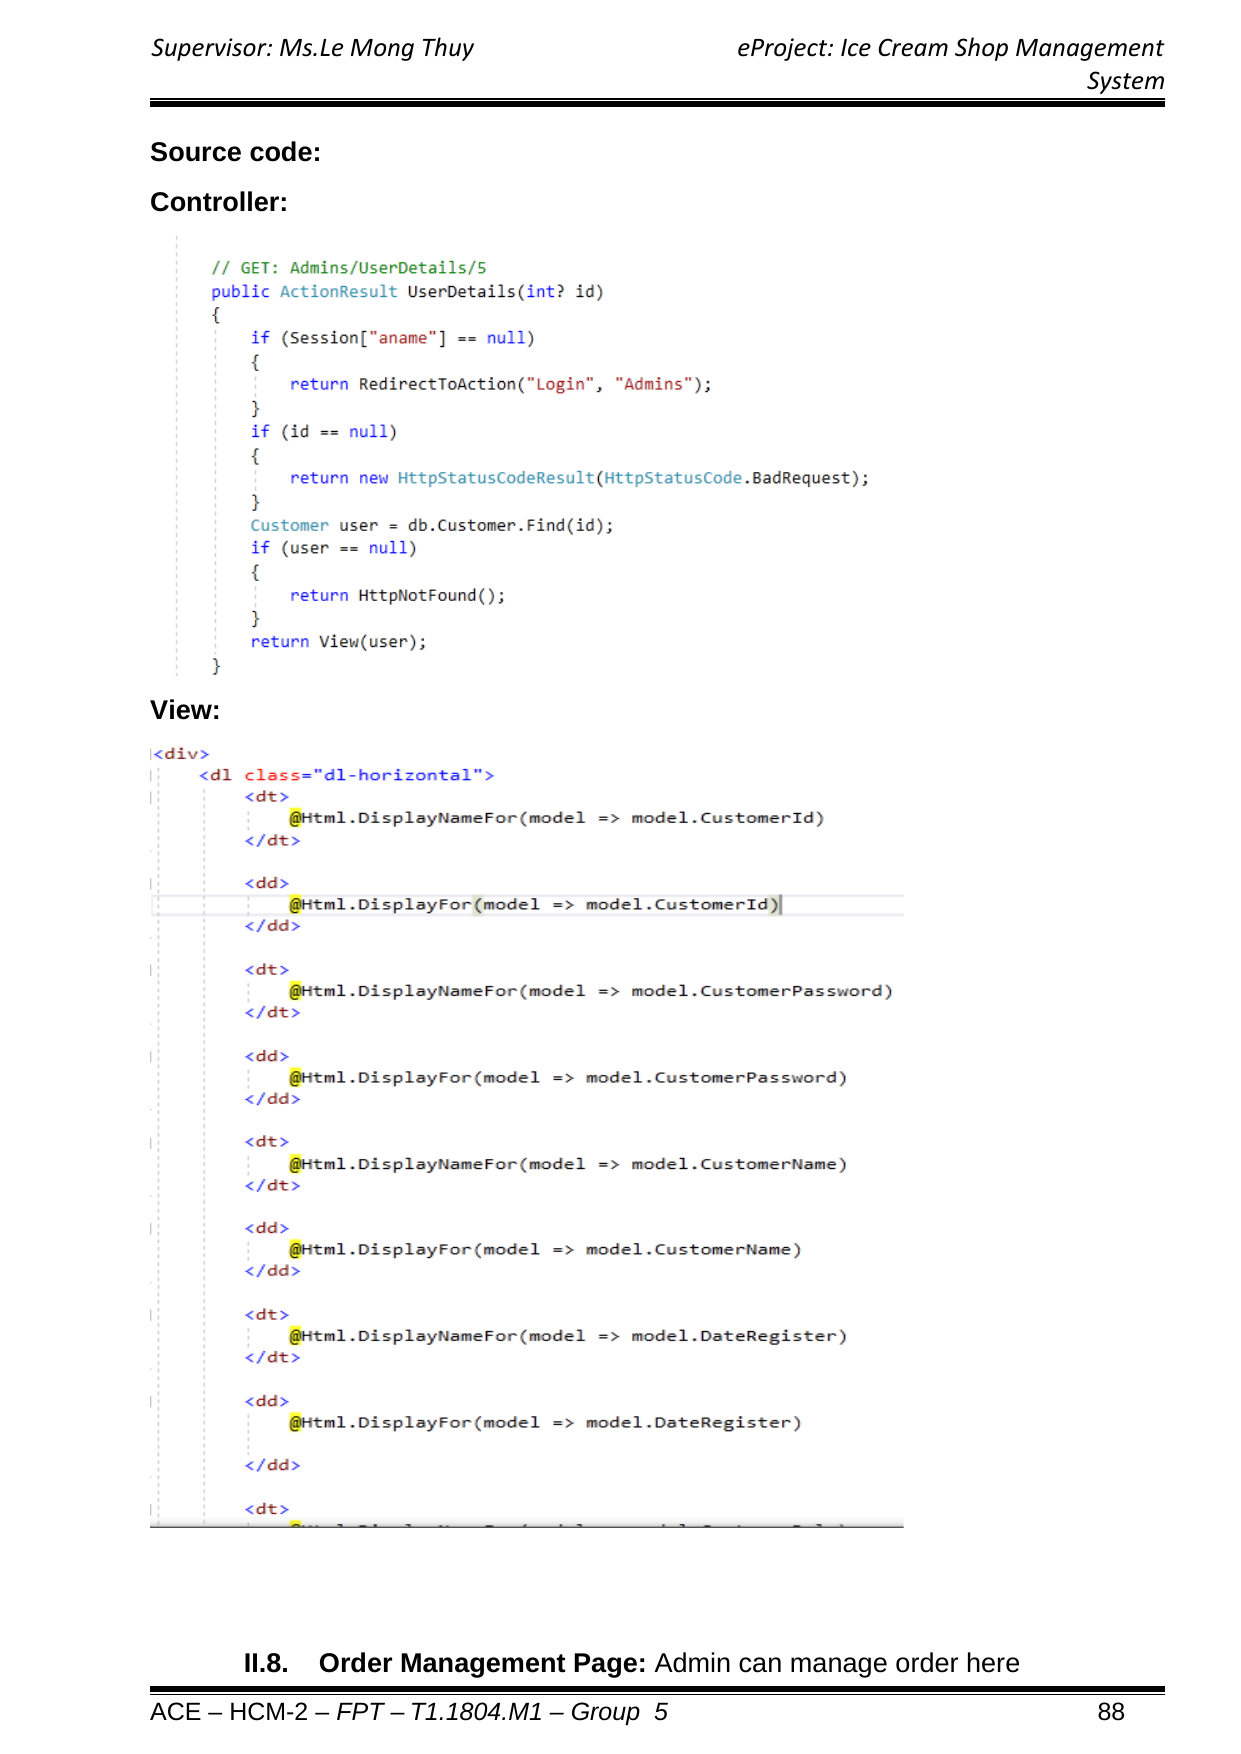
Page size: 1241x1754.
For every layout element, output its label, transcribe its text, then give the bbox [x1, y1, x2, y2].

picture [150, 236, 882, 676]
list Order Management Page: Admin can manage order here [244, 1647, 1165, 1678]
text Source code: [150, 136, 1165, 167]
text Controller: [150, 186, 1165, 217]
picture [150, 744, 904, 1528]
text View: [150, 694, 1165, 726]
